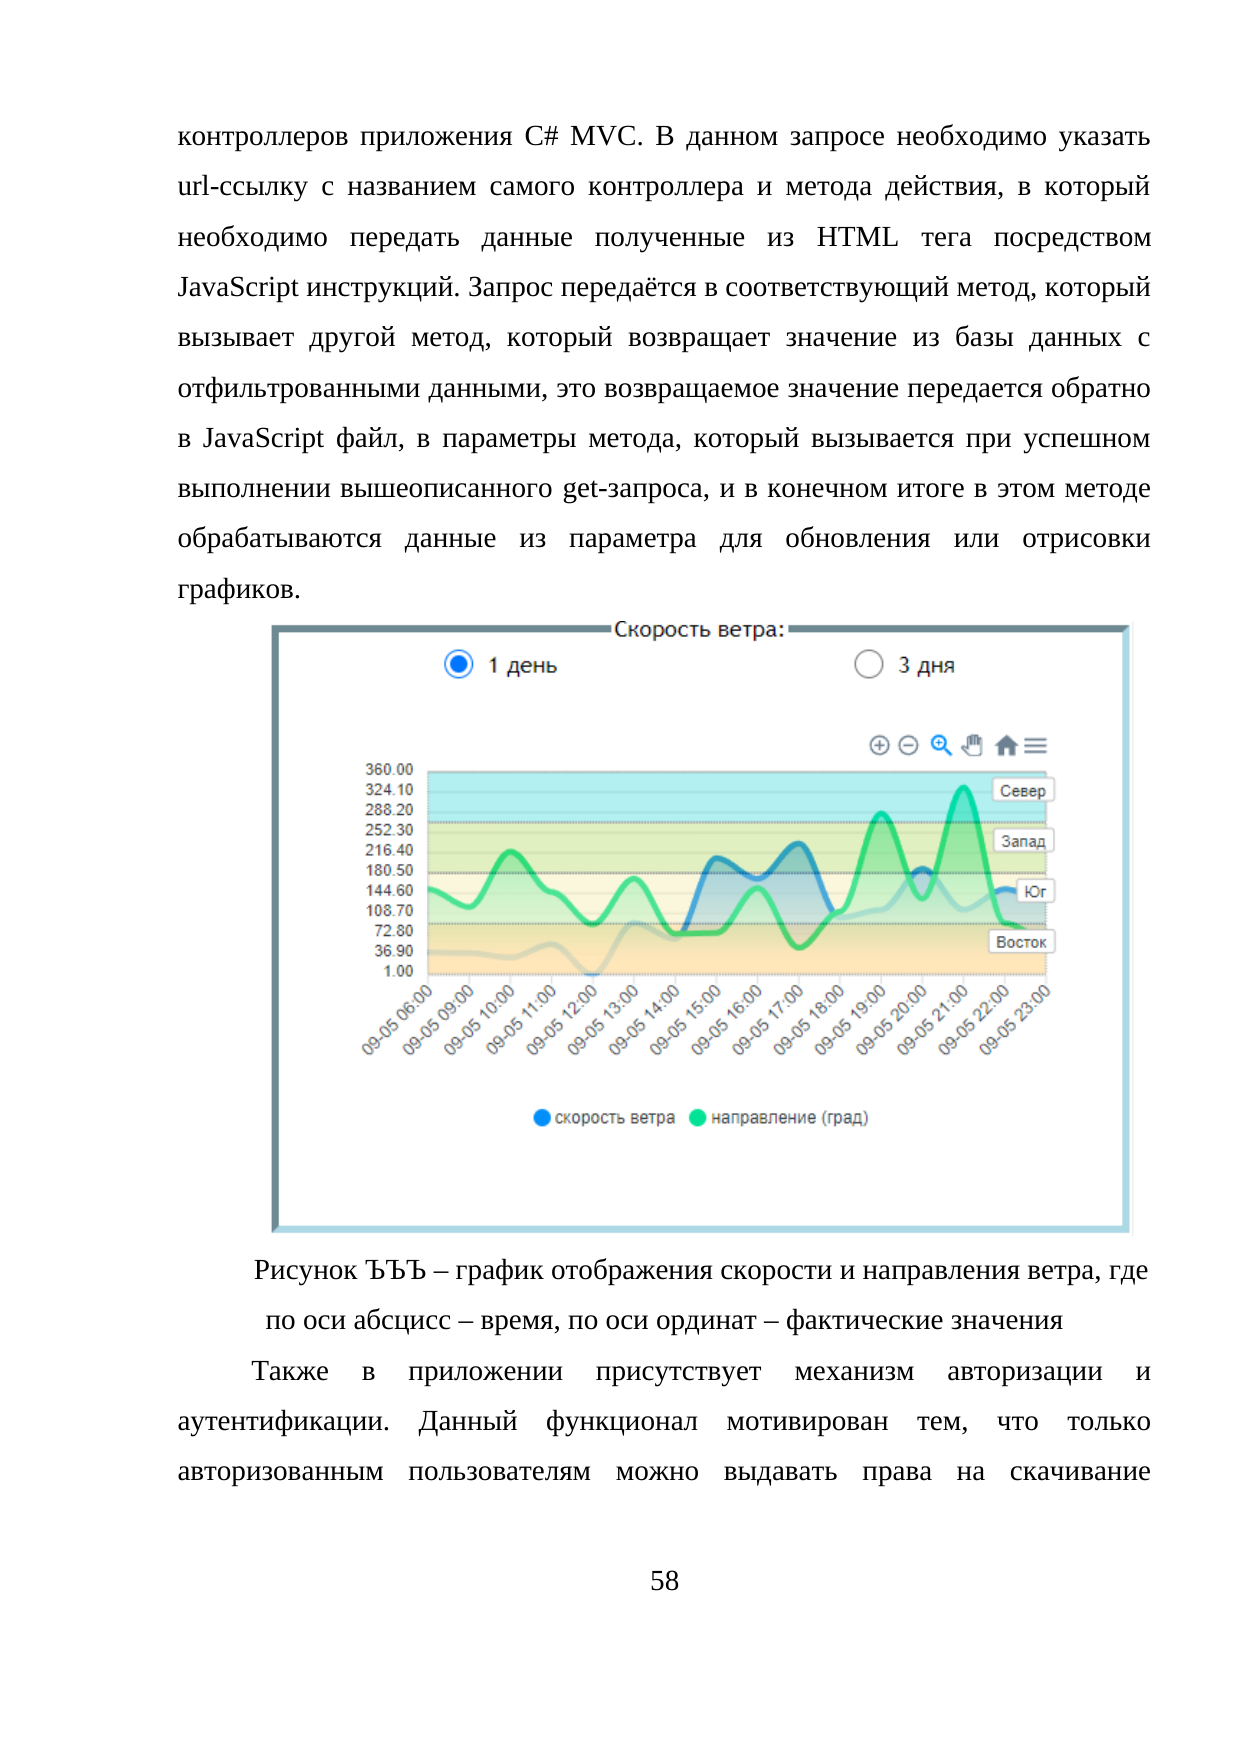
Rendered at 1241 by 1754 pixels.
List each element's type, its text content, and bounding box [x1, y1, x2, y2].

text Рисунок ЪЪЪ – график отображения скорости и направления ветра, где по оси абсцисс – время, по оси ординат – фактические значения [177, 1252, 1152, 1336]
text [177, 1353, 1152, 1487]
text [177, 118, 1152, 604]
picture [269, 621, 1134, 1236]
